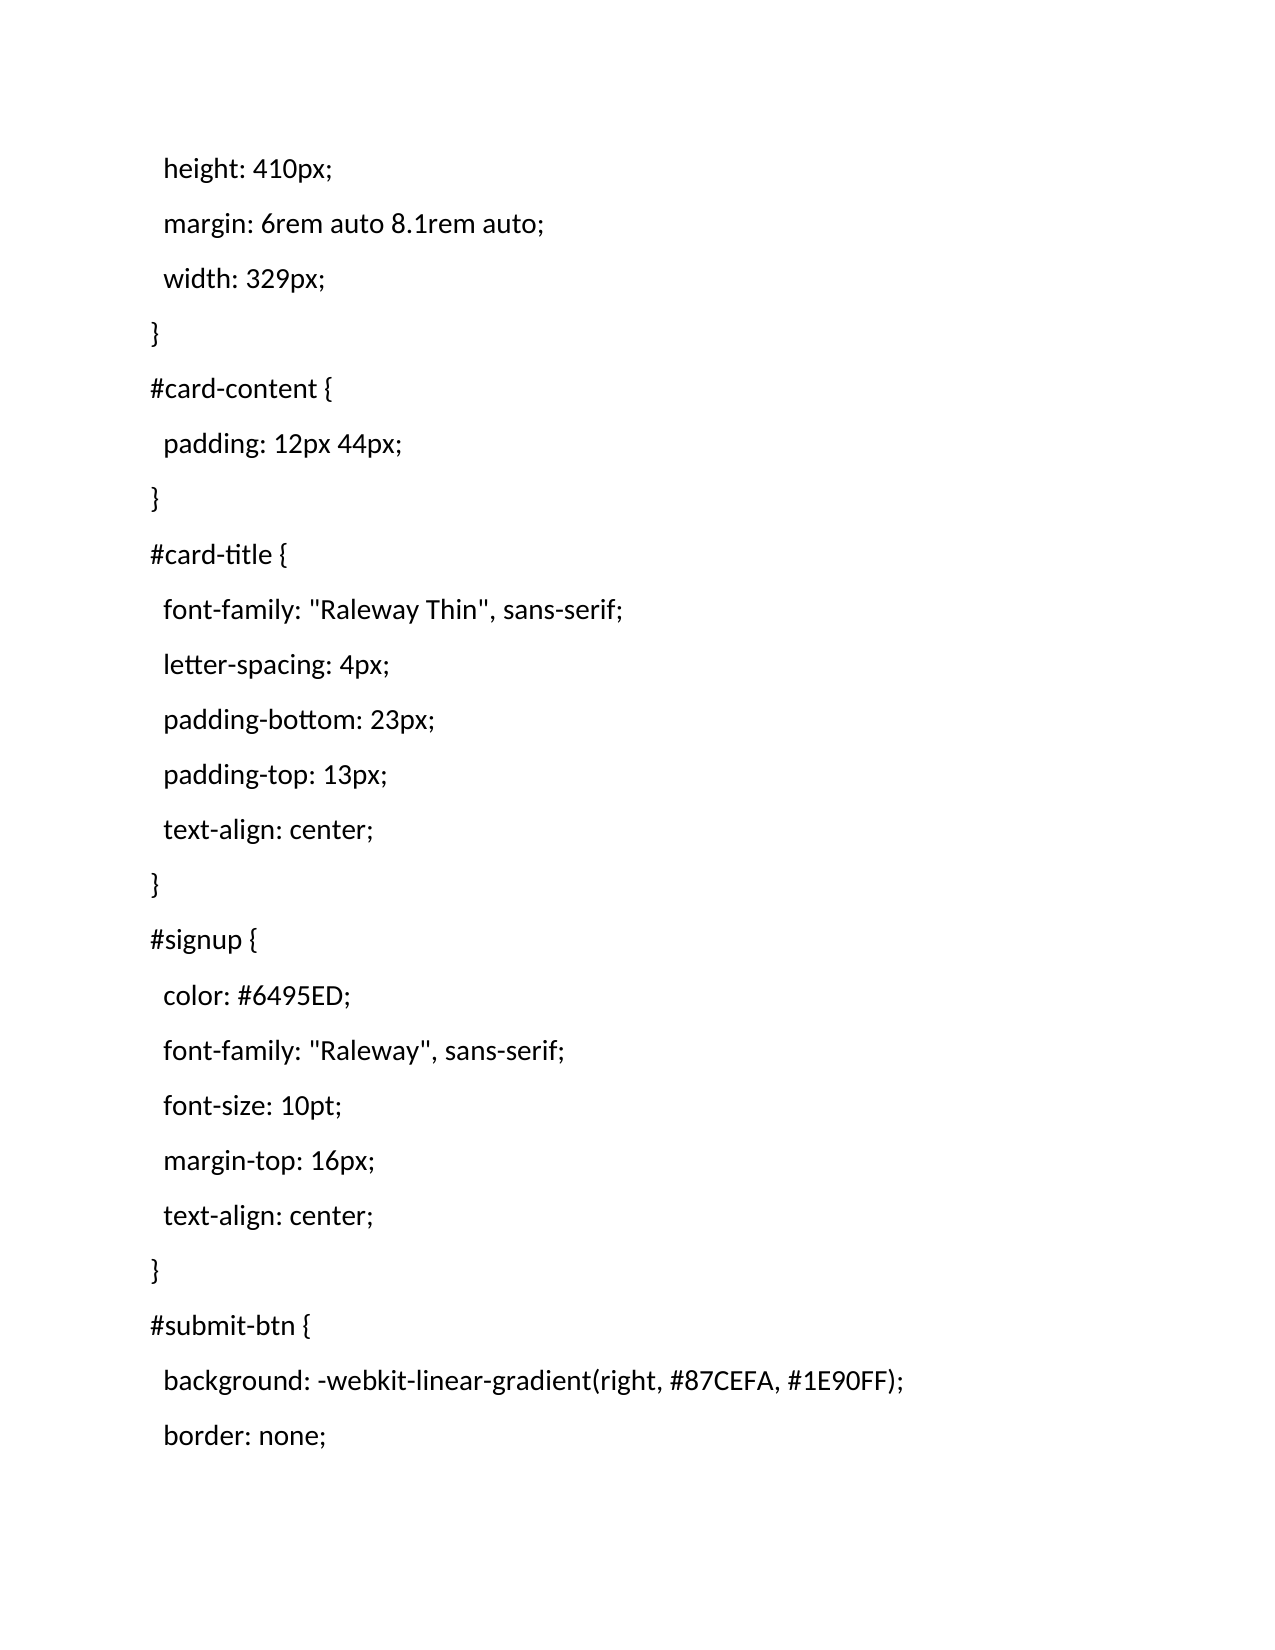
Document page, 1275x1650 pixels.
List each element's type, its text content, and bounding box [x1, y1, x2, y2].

text margin-top: 16px; [150, 1142, 1125, 1177]
text letter-spacing: 4px; [150, 646, 1125, 682]
text text-align: center; [150, 811, 1125, 847]
text } [150, 1252, 1125, 1288]
text } [150, 481, 1125, 516]
text } [150, 866, 1125, 902]
text text-align: center; [150, 1197, 1125, 1233]
text margin: 6rem auto 8.1rem auto; [150, 205, 1125, 241]
text #signup { [150, 921, 1125, 957]
text #submit-btn { [150, 1307, 1125, 1343]
text #card-title { [150, 536, 1125, 571]
text padding-top: 13px; [150, 756, 1125, 792]
text border: none; [150, 1417, 1125, 1453]
text font-size: 10pt; [150, 1087, 1125, 1122]
text background: -webkit-linear-gradient(right, #87CEFA, #1E90FF); [150, 1362, 1125, 1398]
text #card-content { [150, 370, 1125, 406]
text height: 410px; [150, 150, 1125, 186]
text padding: 12px 44px; [150, 426, 1125, 461]
text font-family: "Raleway", sans-serif; [150, 1032, 1125, 1067]
text font-family: "Raleway Thin", sans-serif; [150, 591, 1125, 626]
text } [150, 315, 1125, 351]
text width: 329px; [150, 260, 1125, 296]
text color: #6495ED; [150, 977, 1125, 1012]
text padding-bottom: 23px; [150, 701, 1125, 737]
